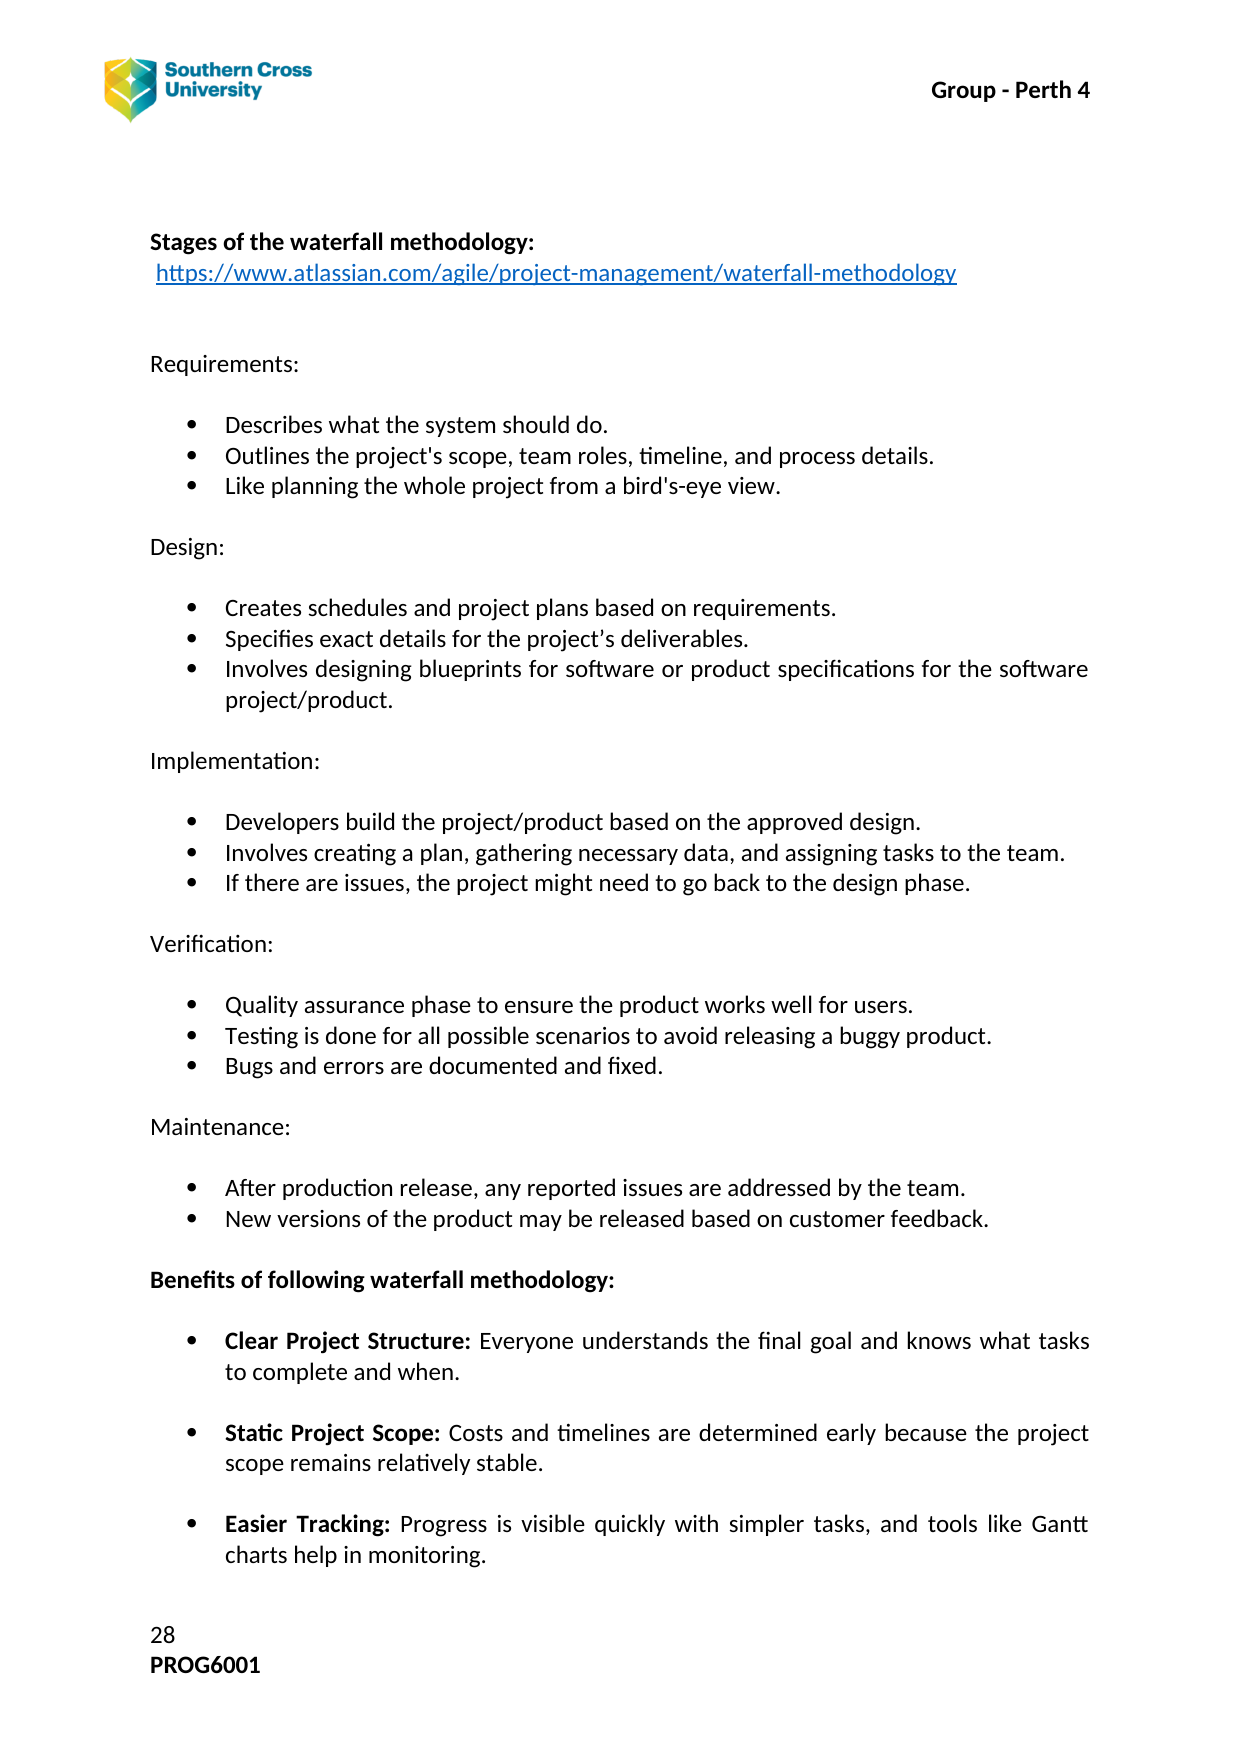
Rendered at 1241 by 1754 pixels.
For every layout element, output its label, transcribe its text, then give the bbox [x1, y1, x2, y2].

list After production release, any reported issues are addressed by the team. [187, 1172, 1090, 1203]
list Involves creating a plan, gathering necessary data, and assigning tasks to the team. [187, 837, 1090, 867]
text Verification: [150, 928, 1090, 959]
list Involves designing blueprints for software or product specifications for the software project/product. [187, 654, 1090, 715]
list Testing is done for all possible scenarios to avoid releasing a buggy product. [187, 1020, 1090, 1050]
text Implementation: [150, 745, 1090, 776]
list Creates schedules and project plans based on requirements. [187, 593, 1090, 623]
list Easier Tracking: Progress is visible quickly with simpler tasks, and tools like Gantt charts help in monitoring. [187, 1508, 1090, 1569]
text Requirements: [150, 348, 1090, 379]
list Static Project Scope: Costs and timelines are determined early because the project scope remains relatively stable. [187, 1417, 1090, 1478]
list If there are issues, the project might need to go back to the design phase. [187, 867, 1090, 898]
text Maintenance: [150, 1111, 1090, 1142]
text Stages of the waterfall methodology: [150, 226, 1090, 257]
list Bugs and errors are documented and fixed. [187, 1050, 1090, 1081]
list Describes what the system should do. [187, 409, 1090, 440]
picture [98, 54, 326, 129]
list Quality assurance phase to ensure the product works well for users. [187, 989, 1090, 1020]
list Clear Project Structure: Everyone understands the final goal and knows what tasks to complete and when. [187, 1325, 1090, 1386]
list Specifies exact details for the project’s deliverables. [187, 623, 1090, 654]
text Benefits of following waterfall methodology: [150, 1264, 1090, 1294]
list Developers build the project/product based on the approved design. [187, 806, 1090, 837]
list Outlines the project's scope, team roles, timeline, and process details. [187, 440, 1090, 471]
text https://www.atlassian.com/agile/project-management/waterfall-methodology [150, 257, 1090, 287]
list New versions of the product may be released based on customer feedback. [187, 1203, 1090, 1233]
text Design: [150, 532, 1090, 562]
list Like planning the whole project from a bird's-eye view. [187, 471, 1090, 501]
